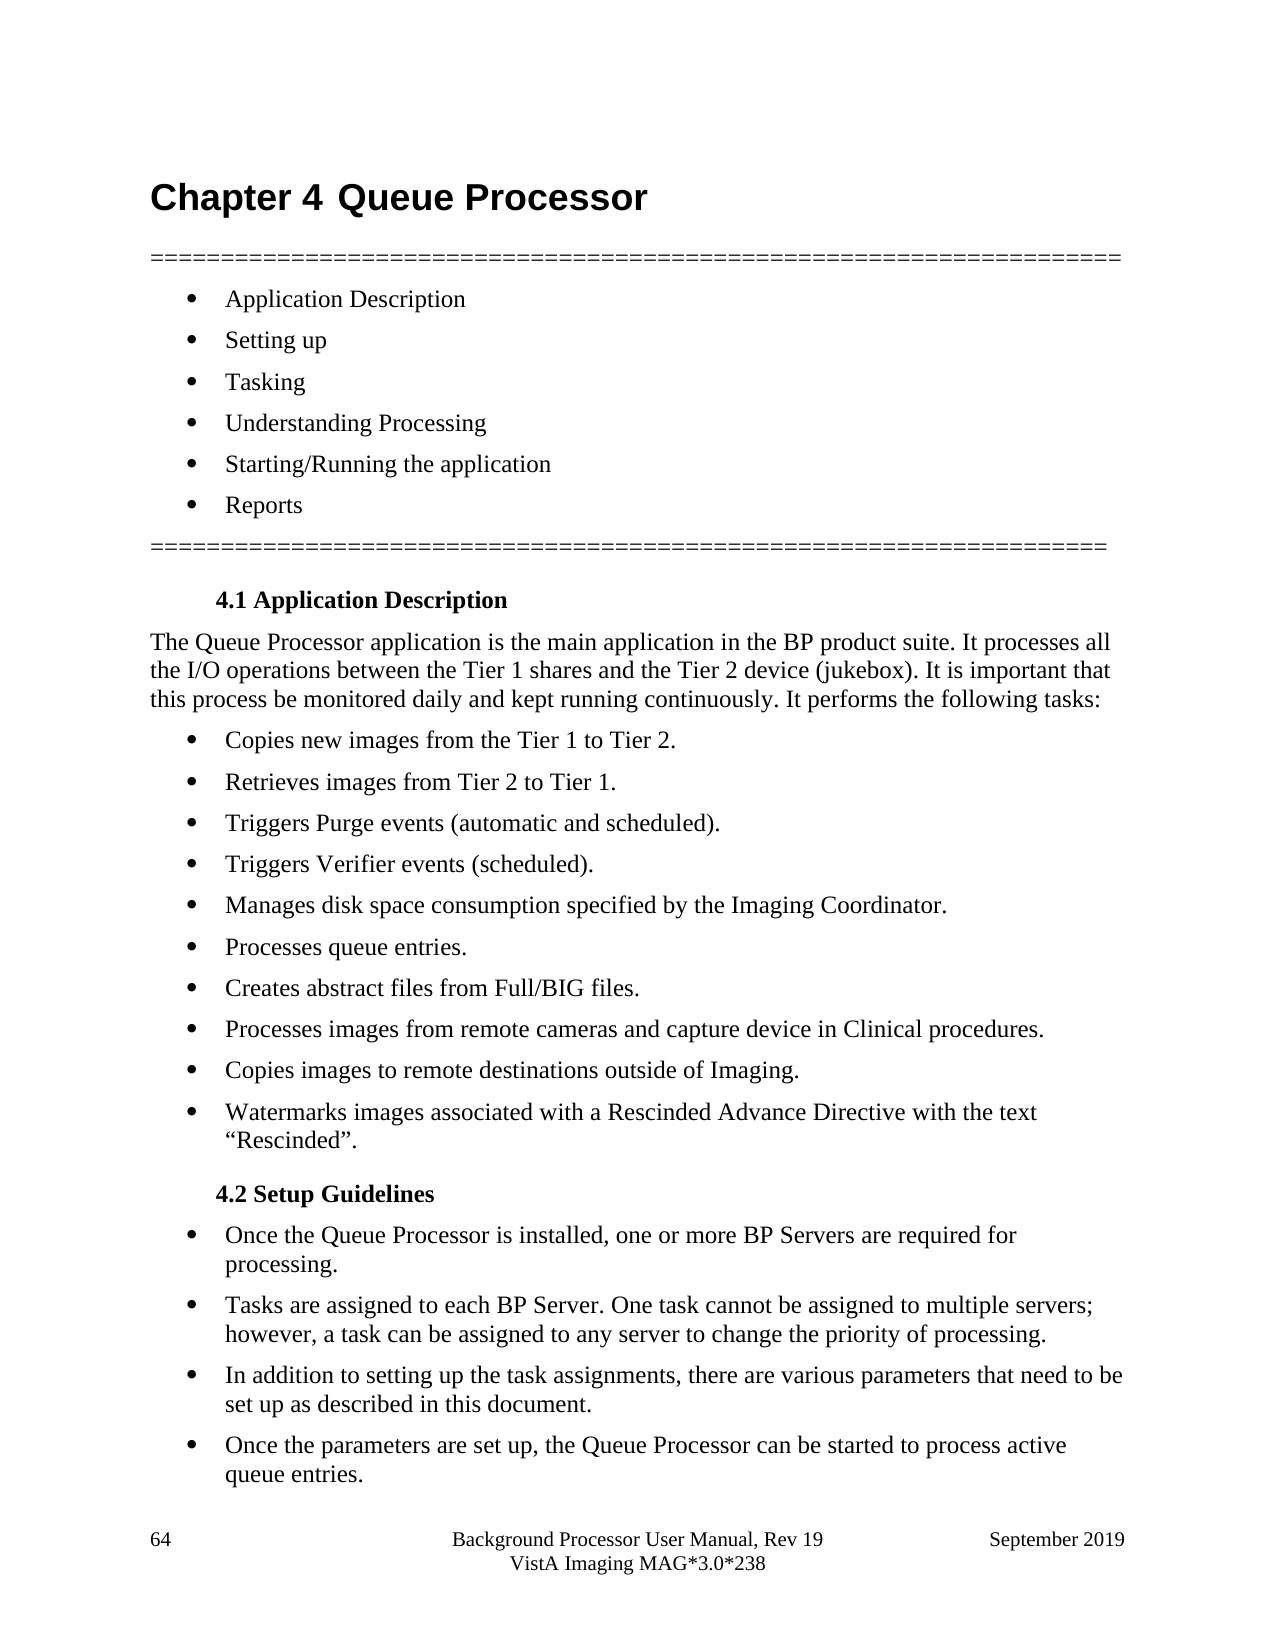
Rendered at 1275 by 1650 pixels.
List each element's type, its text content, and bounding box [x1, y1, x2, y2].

list Processes queue entries. [187, 932, 1125, 961]
list In addition to setting up the task assignments, there are various parameters that need to be set up as described in this document. [187, 1361, 1125, 1418]
list Setting up [187, 326, 1125, 354]
list Tasks are assigned to each BP Server. One task cannot be assigned to multiple servers; however, a task can be assigned to any server to change the priority of processing. [187, 1291, 1125, 1348]
list Manages disk space consumption specified by the Imaging Coordinator. [187, 891, 1125, 919]
text ==================================================================== [150, 532, 1125, 561]
list Processes images from remote cameras and capture device in Clinical procedures. [187, 1014, 1125, 1043]
list Understanding Processing [187, 408, 1125, 437]
subtitle Setup Guidelines [216, 1179, 1125, 1208]
text ===================================================================== [150, 243, 1125, 272]
list Watermarks images associated with a Rescinded Advance Directive with the text “Rescinded”. [187, 1097, 1125, 1154]
list Copies images to remote destinations outside of Imaging. [187, 1056, 1125, 1084]
list Application Description [187, 284, 1125, 313]
list Retrieves images from Tier 2 to Tier 1. [187, 767, 1125, 796]
list Triggers Purge events (automatic and scheduled). [187, 808, 1125, 837]
list Copies new images from the Tier 1 to Tier 2. [187, 726, 1125, 754]
list Creates abstract files from Full/BIG files. [187, 973, 1125, 1002]
list Once the Queue Processor is installed, one or more BP Servers are required for processing. [187, 1221, 1125, 1278]
subtitle Application Description [216, 586, 1125, 614]
subtitle Queue Processor [150, 175, 1125, 218]
list Once the parameters are set up, the Queue Processor can be started to process active queue entries. [187, 1431, 1125, 1488]
list Starting/Running the application [187, 449, 1125, 478]
text The Queue Processor application is the main application in the BP product suite. It processes all the I/O operations between the Tier 1 shares and the Tier 2 device (jukebox). It is important that this process be monitored daily and kept running continuously. It performs the following tasks: [150, 627, 1125, 713]
list Triggers Verifier events (scheduled). [187, 849, 1125, 878]
list Reports [187, 491, 1125, 519]
list Tasking [187, 367, 1125, 396]
